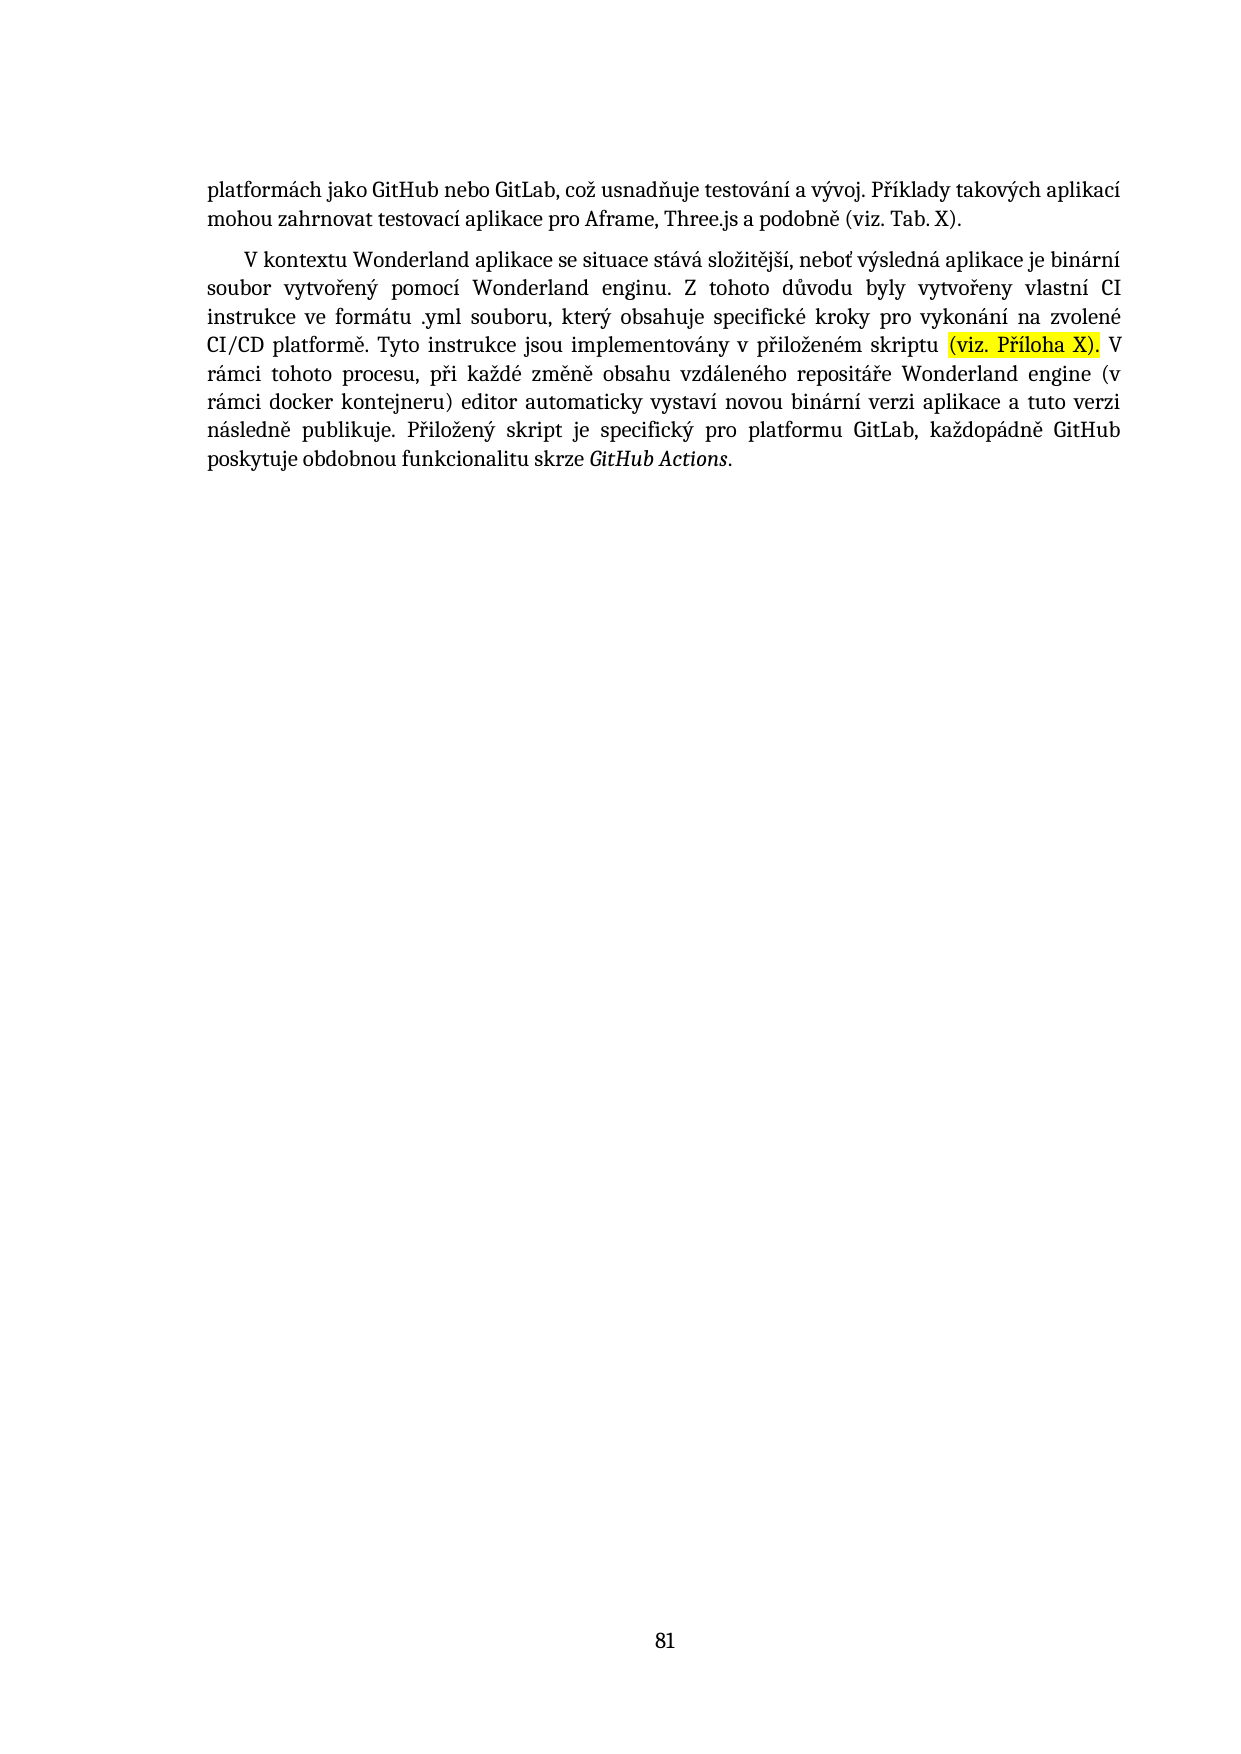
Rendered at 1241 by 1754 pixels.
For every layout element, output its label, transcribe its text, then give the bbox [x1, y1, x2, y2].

text V kontextu Wonderland aplikace se situace stává složitější, neboť výsledná aplikace je binární soubor vytvořený pomocí Wonderland enginu. Z tohoto důvodu byly vytvořeny vlastní CI instrukce ve formátu .yml souboru, který obsahuje specifické kroky pro vykonání na zvolené CI/CD platformě. Tyto instrukce jsou implementovány v přiloženém skriptu (viz. Příloha X). V rámci tohoto procesu, při každé změně obsahu vzdáleného repositáře Wonderland engine (v rámci docker kontejneru) editor automaticky vystaví novou binární verzi aplikace a tuto verzi následně publikuje. Přiložený skript je specifický pro platformu GitLab, každopádně GitHub poskytuje obdobnou funkcionalitu skrze GitHub Actions. [207, 247, 1122, 472]
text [207, 177, 1122, 232]
